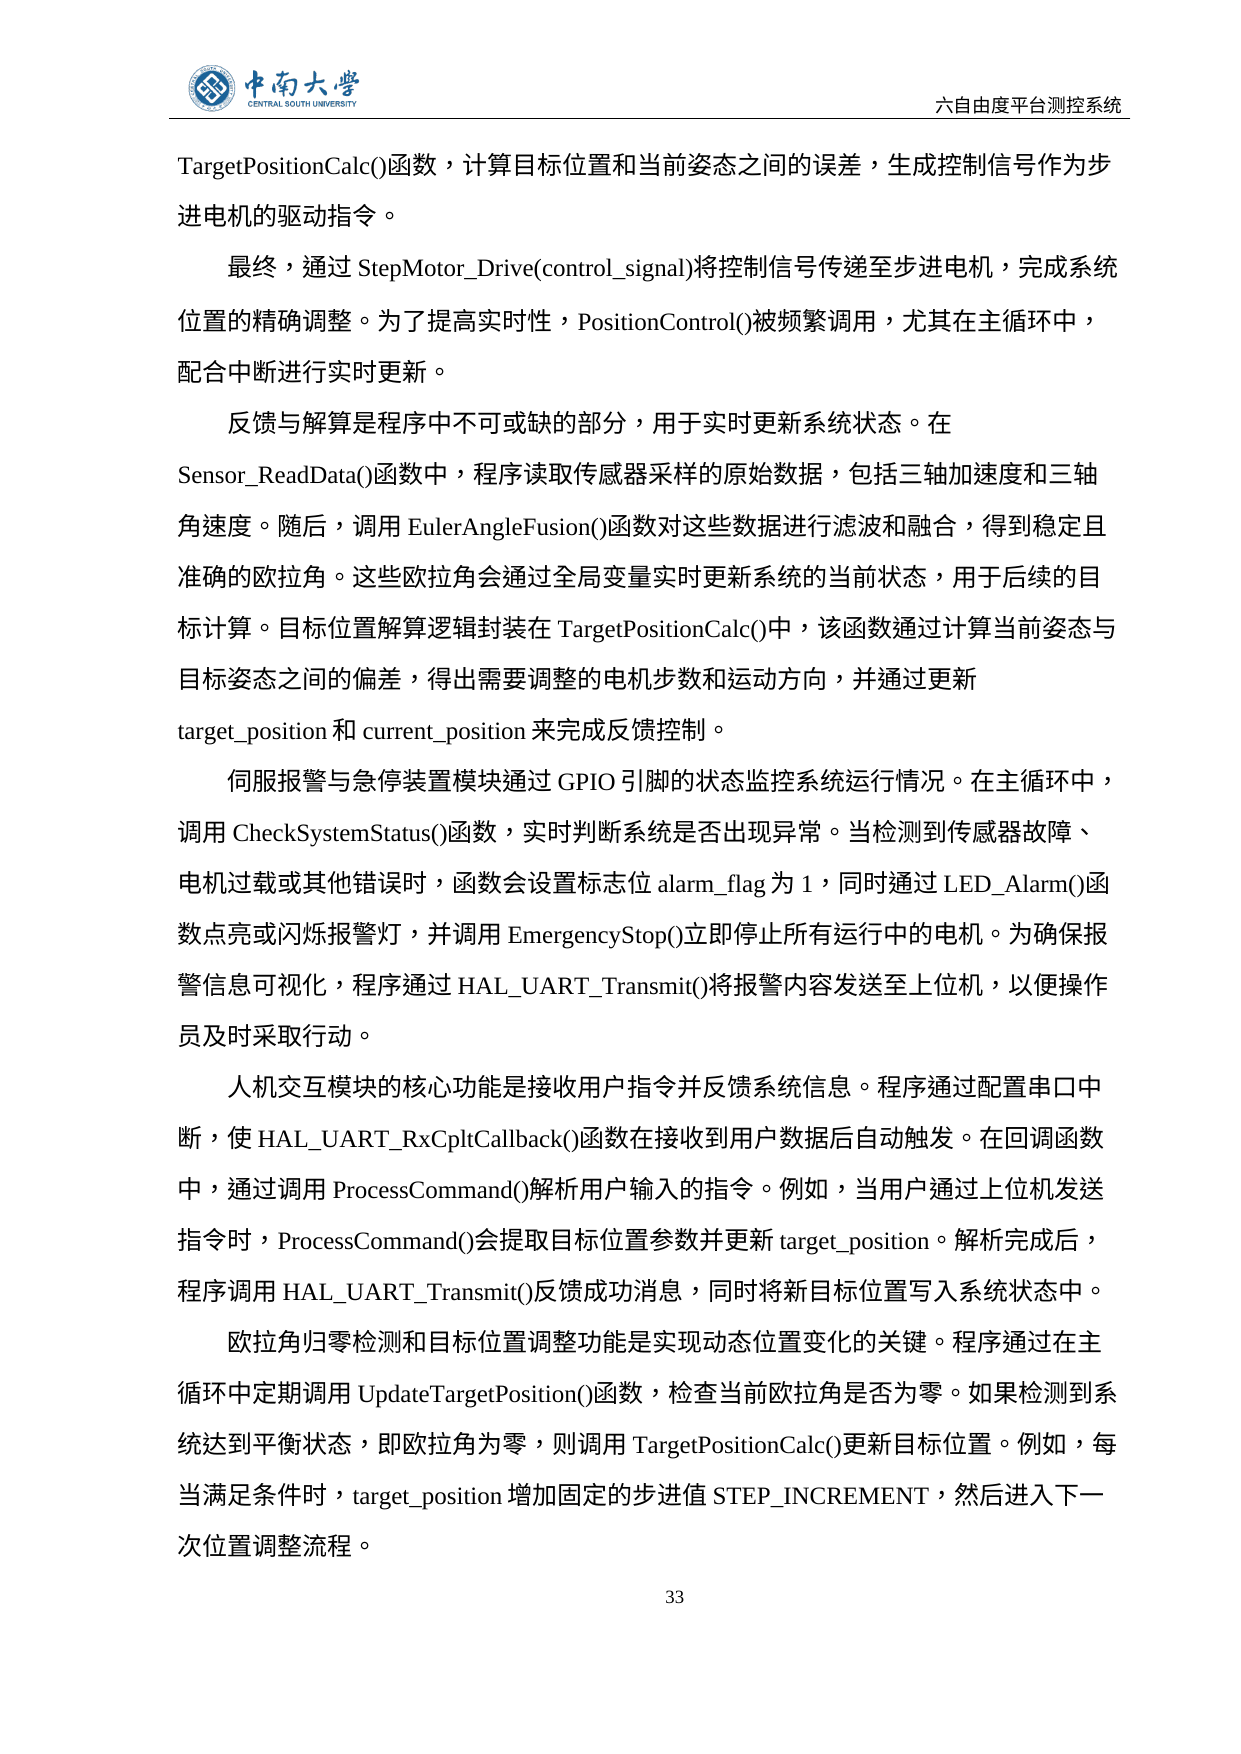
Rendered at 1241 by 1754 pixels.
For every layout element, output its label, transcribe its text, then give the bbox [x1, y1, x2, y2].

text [177, 148, 1122, 233]
text 欧拉角归零检测和目标位置调整功能是实现动态位置变化的关键。程序通过在主循环中定期调用UpdateTargetPosition()函数，检查当前欧拉角是否为零。如果检测到系统达到平衡状态，即欧拉角为零，则调用TargetPositionCalc()更新目标位置。例如，每当满足条件时，target_position增加固定的步进值STEP_INCREMENT，然后进入下一次位置调整流程。 [177, 1325, 1122, 1563]
text 伺服报警与急停装置模块通过GPIO引脚的状态监控系统运行情况。在主循环中，调用CheckSystemStatus()函数，实时判断系统是否出现异常。当检测到传感器故障、电机过载或其他错误时，函数会设置标志位alarm_flag为1，同时通过LED_Alarm()函数点亮或闪烁报警灯，并调用EmergencyStop()立即停止所有运行中的电机。为确保报警信息可视化，程序通过HAL_UART_Transmit()将报警内容发送至上位机，以便操作员及时采取行动。 [177, 763, 1122, 1053]
text 最终，通过StepMotor_Drive(control_signal)将控制信号传递至步进电机，完成系统位置的精确调整。为了提高实时性，PositionControl()被频繁调用，尤其在主循环中，配合中断进行实时更新。 [177, 250, 1122, 389]
text 反馈与解算是程序中不可或缺的部分，用于实时更新系统状态。在Sensor_ReadData()函数中，程序读取传感器采样的原始数据，包括三轴加速度和三轴角速度。随后，调用EulerAngleFusion()函数对这些数据进行滤波和融合，得到稳定且准确的欧拉角。这些欧拉角会通过全局变量实时更新系统的当前状态，用于后续的目标计算。目标位置解算逻辑封装在TargetPositionCalc()中，该函数通过计算当前姿态与目标姿态之间的偏差，得出需要调整的电机步数和运动方向，并通过更新target_position和current_position来完成反馈控制。 [177, 406, 1122, 746]
picture [182, 61, 367, 115]
text 人机交互模块的核心功能是接收用户指令并反馈系统信息。程序通过配置串口中断，使HAL_UART_RxCpltCallback()函数在接收到用户数据后自动触发。在回调函数中，通过调用ProcessCommand()解析用户输入的指令。例如，当用户通过上位机发送指令时，ProcessCommand()会提取目标位置参数并更新target_position。解析完成后，程序调用HAL_UART_Transmit()反馈成功消息，同时将新目标位置写入系统状态中。 [177, 1070, 1122, 1308]
